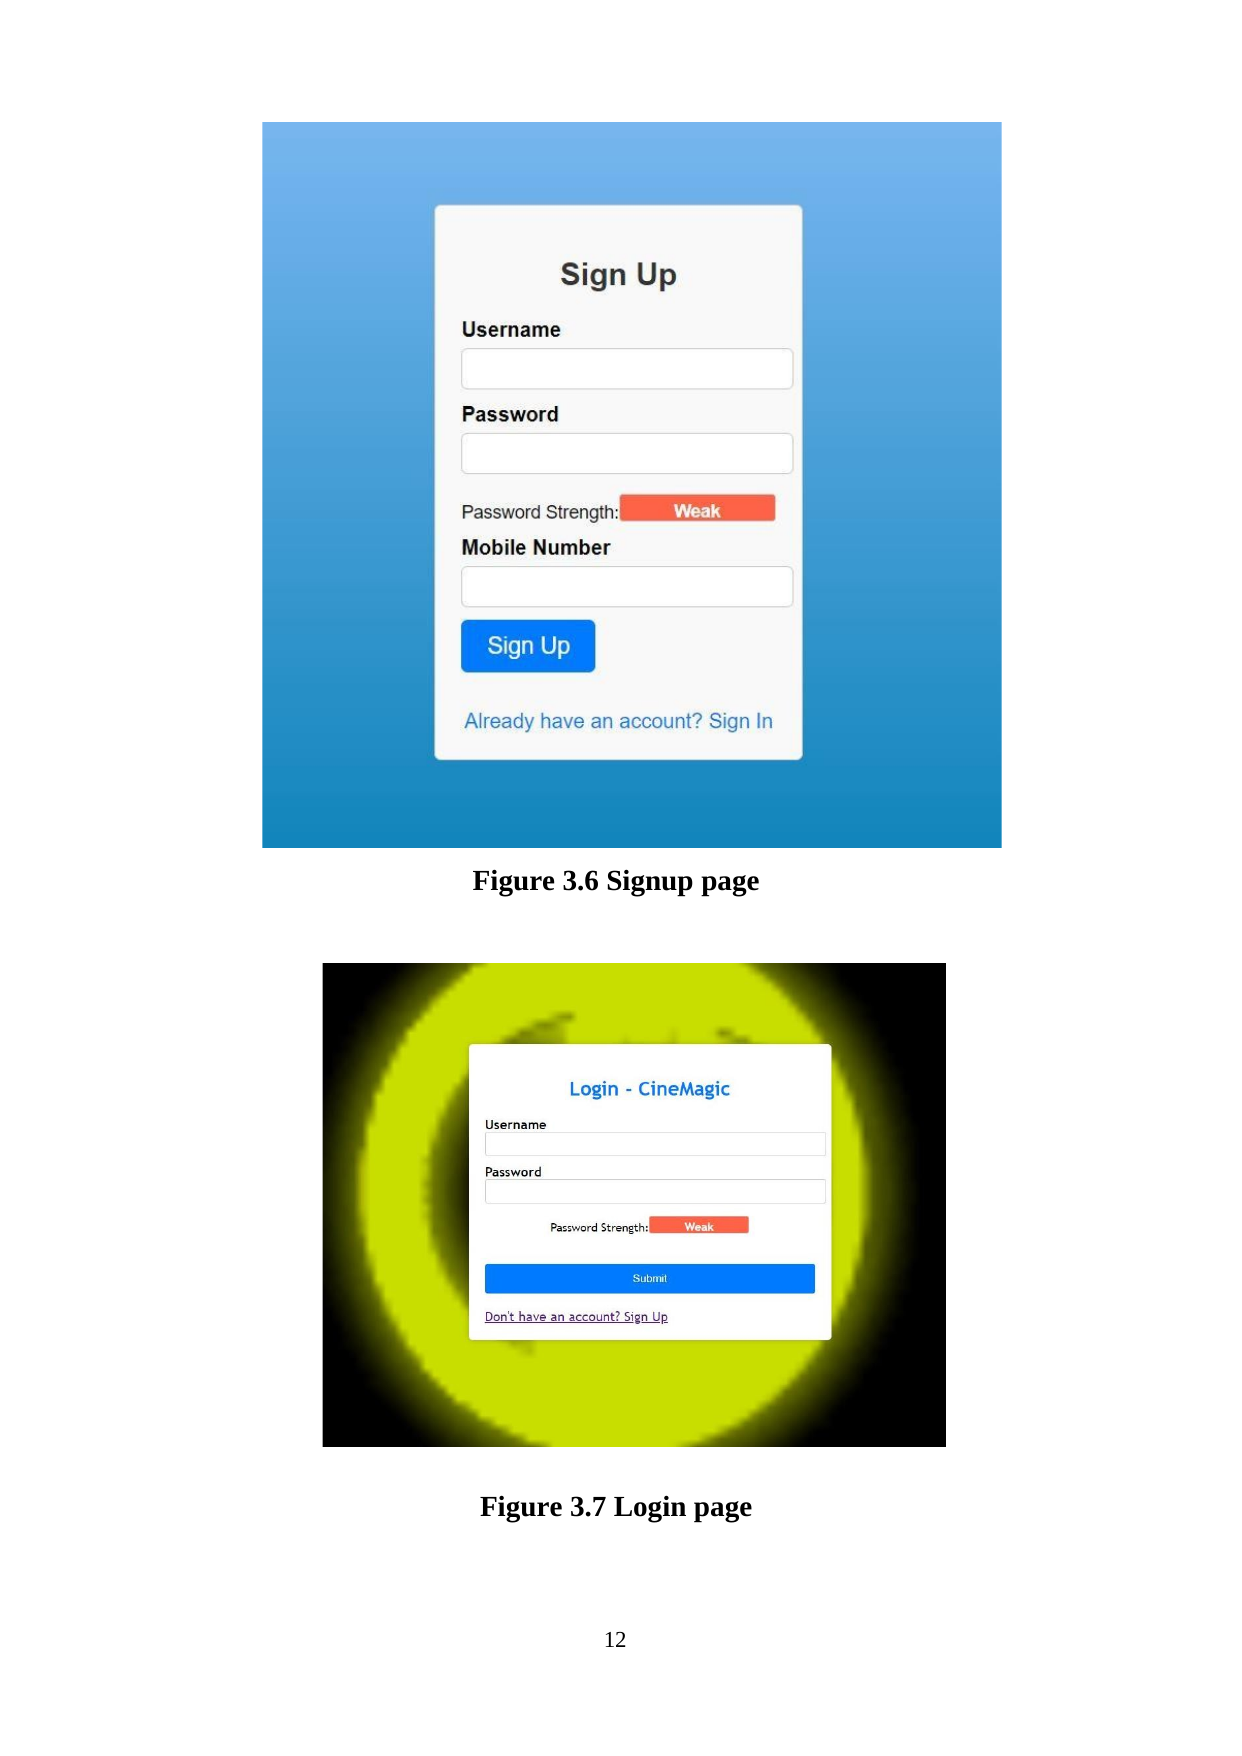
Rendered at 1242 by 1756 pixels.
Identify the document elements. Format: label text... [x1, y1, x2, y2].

subtitle Figure 3.6 Signup page [269, 863, 963, 897]
picture [262, 122, 1002, 848]
text Figure 3.7 Login page [269, 1489, 963, 1523]
picture [322, 963, 946, 1447]
